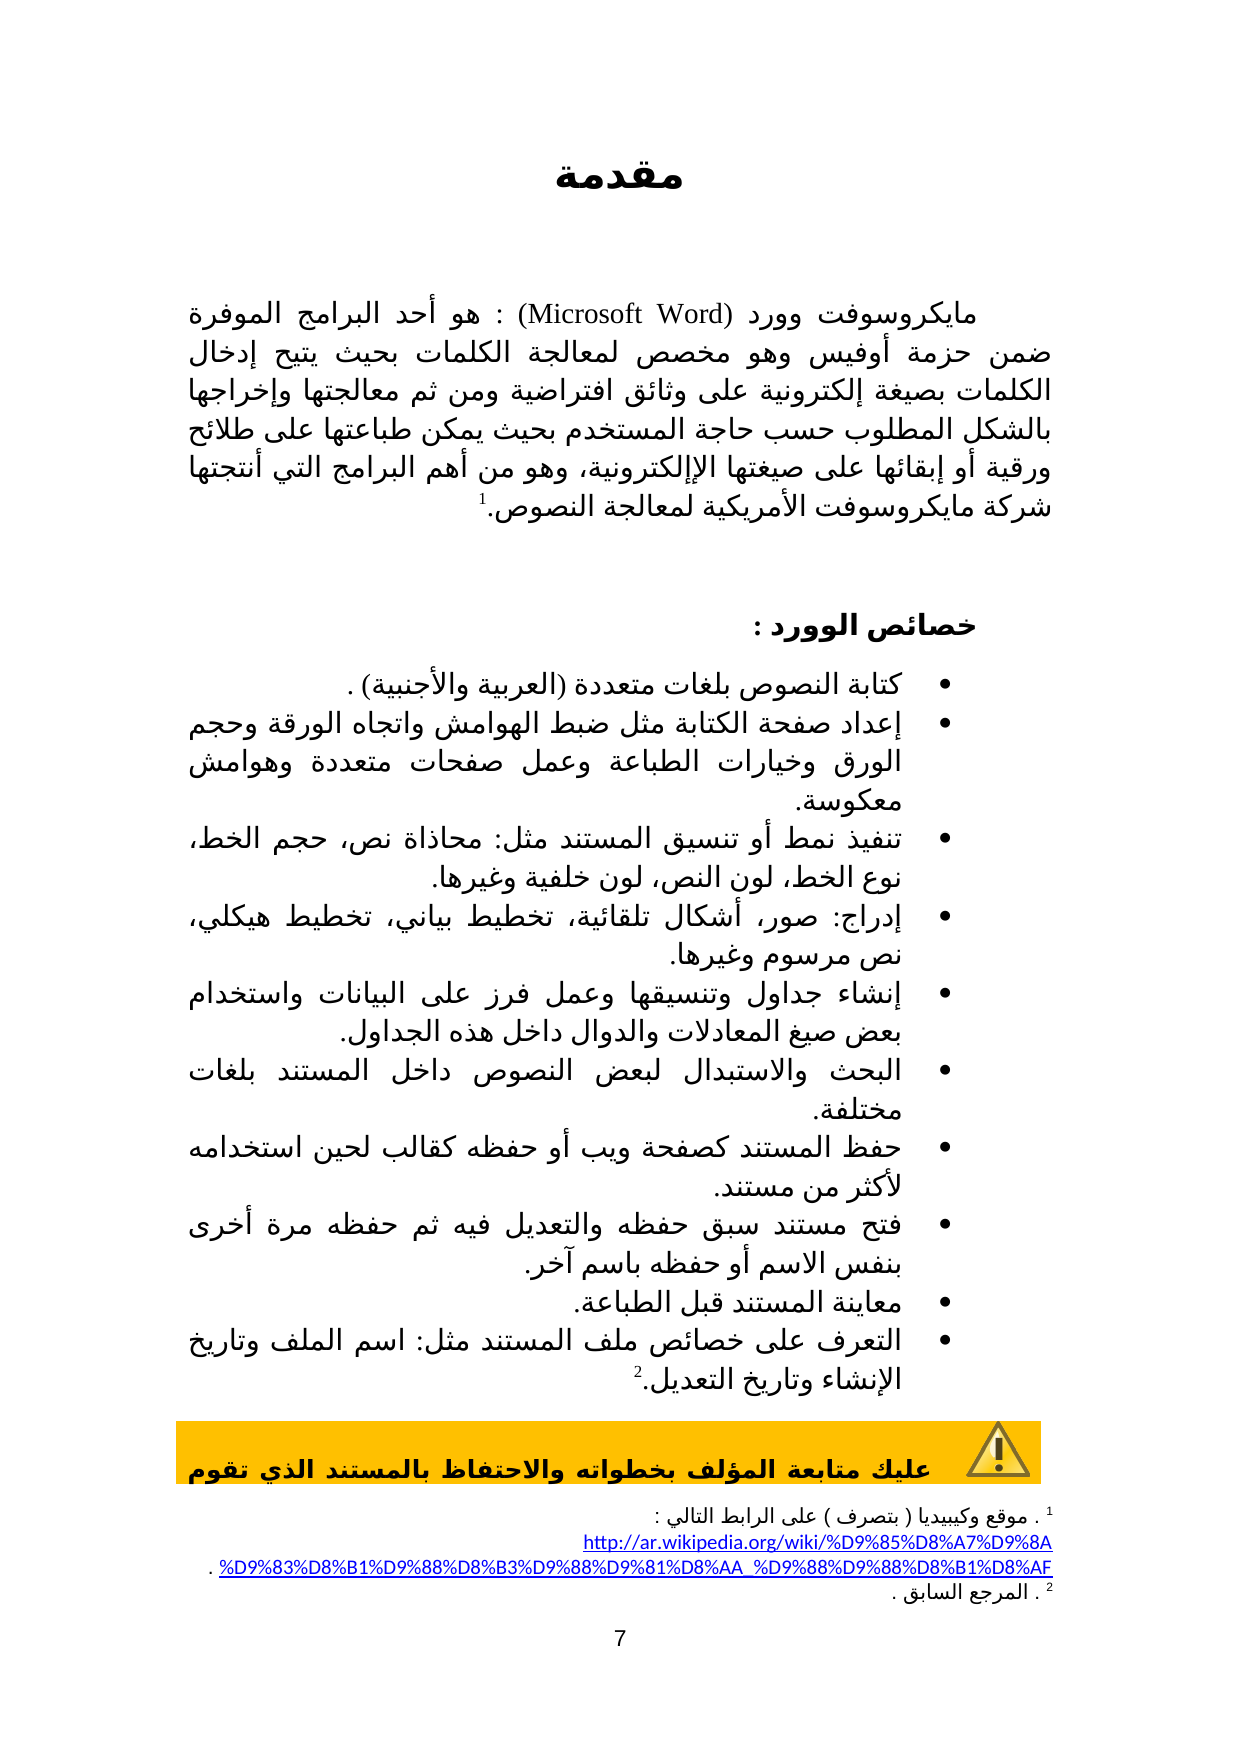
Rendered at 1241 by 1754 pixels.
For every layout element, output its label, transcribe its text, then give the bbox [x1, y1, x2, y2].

text مايكروسوفت وورد (Microsoft Word) : هو أحد البرامج الموفرة ضمن حزمة أوفيس وهو مخصص لمعالجة الكلمات بحيث يتيح إدخال الكلمات بصيغة إلكترونية على وثائق افتراضية ومن ثم معالجتها وإخراجها بالشكل المطلوب حسب حاجة المستخدم بحيث يمكن طباعتها على طلائح ورقية أو إبقائها على صيغتها الإإلكترونية، وهو من أهم البرامج التي أنتجتها شركة مايكروسوفت الأمريكية لمعالجة النصوص. [187, 296, 1053, 523]
list كتابة النصوص بلغات متعددة (العربية والأجنبية) . [187, 667, 940, 701]
list إدراج: صور، أشكال تلقائية، تخطيط بياني، تخطيط هيكلي، نص مرسوم وغيرها. [187, 899, 940, 971]
list تنفيذ نمط أو تنسيق المستند مثل: محاذاة نص، حجم الخط، نوع الخط، لون النص، لون خلفية وغيرها. [187, 822, 940, 894]
list حفظ المستند كصفحة ويب أو حفظه كقالب لحين استخدامه لأكثر من مستند. [187, 1130, 940, 1202]
list إعداد صفحة الكتابة مثل ضبط الهوامش واتجاه الورقة وحجم الورق وخيارات الطباعة وعمل صفحات متعددة وهوامش معكوسة. [187, 706, 940, 817]
list التعرف على خصائص ملف المستند مثل: اسم الملف وتاريخ الإنشاء وتاريخ التعديل. [187, 1323, 940, 1396]
list إنشاء جداول وتنسيقها وعمل فرز على البيانات واستخدام بعض صيغ المعادلات والدوال داخل هذه الجداول. [187, 976, 940, 1048]
list البحث والاستبدال لبعض النصوص داخل المستند بلغات مختلفة. [187, 1053, 940, 1125]
list معاينة المستند قبل الطباعة. [187, 1285, 940, 1318]
picture [966, 1421, 1030, 1477]
list فتح مستند سبق حفظه والتعديل فيه ثم حفظه مرة أخرى بنفس الاسم أو حفظه باسم آخر. [187, 1207, 940, 1280]
text خصائص الوورد : [187, 608, 1053, 641]
table_header [943, 1421, 1041, 1484]
text مقدمة [187, 150, 1053, 198]
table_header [176, 1421, 943, 1484]
